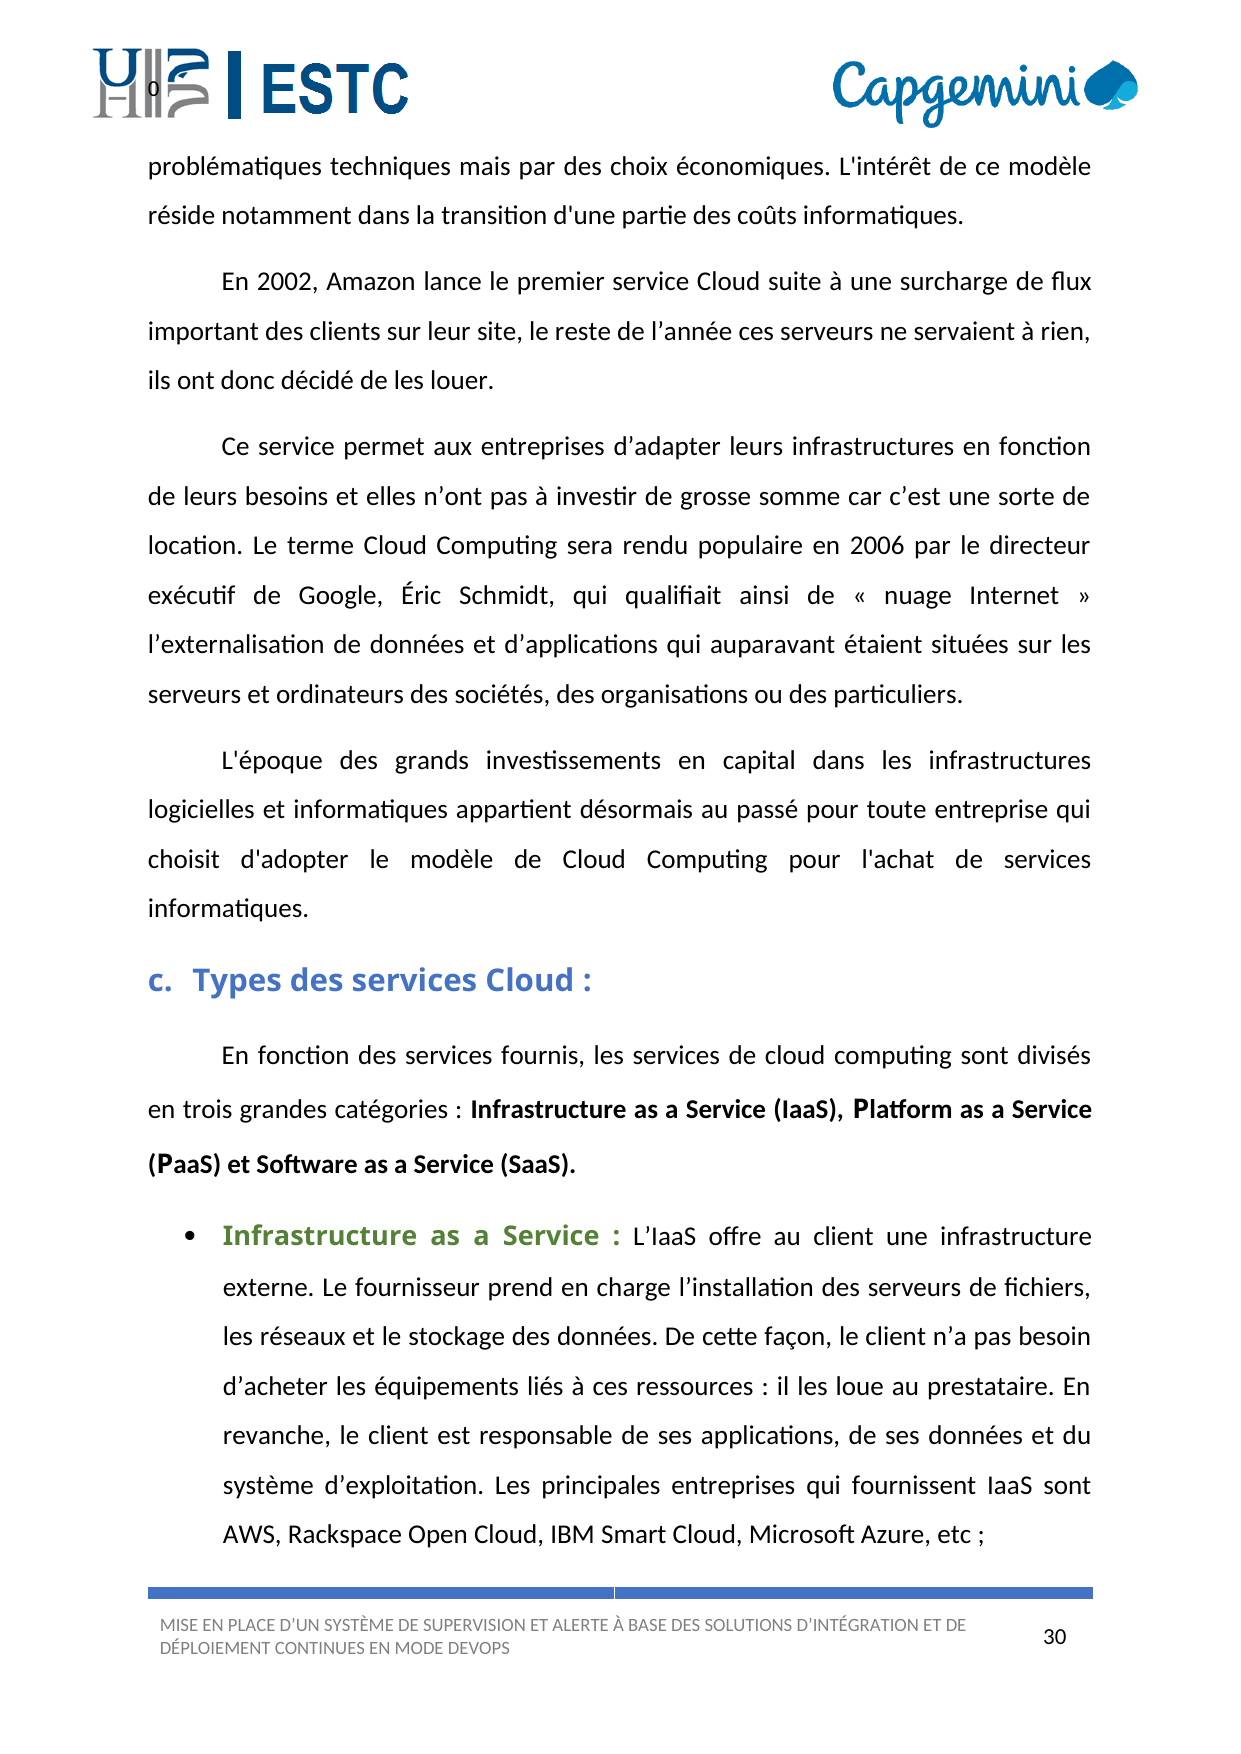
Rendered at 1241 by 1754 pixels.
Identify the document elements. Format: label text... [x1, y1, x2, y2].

list Infrastructure as a Service : L’IaaS offre au client une infrastructure externe. Le fournisseur prend en charge l’installation des serveurs de fichiers, les réseaux et le stockage des données. De cette façon, le client n’a pas besoin d’acheter les équipements liés à ces ressources : il les loue au prestataire. En revanche, le client est responsable de ses applications, de ses données et du système d’exploitation. Les principales entreprises qui fournissent IaaS sont AWS, Rackspace Open Cloud, IBM Smart Cloud, Microsoft Azure, etc ; [185, 1217, 1093, 1551]
picture [87, 40, 418, 136]
text Ce service permet aux entreprises d’adapter leurs infrastructures en fonction de leurs besoins et elles n’ont pas à investir de grosse somme car c’est une sorte de location. Le terme Cloud Computing sera rendu populaire en 2006 par le directeur exécutif de Google, Éric Schmidt, qui qualifiait ainsi de « nuage Internet » l’externalisation de données et d’applications qui auparavant étaient situées sur les serveurs et ordinateurs des sociétés, des organisations ou des particuliers. [148, 429, 1093, 710]
picture [833, 60, 1139, 128]
text L'époque des grands investissements en capital dans les infrastructures logicielles et informatiques appartient désormais au passé pour toute entreprise qui choisit d'adopter le modèle de Cloud Computing pour l'achat de services informatiques. [148, 743, 1093, 924]
subtitle Types des services Cloud : [148, 957, 1093, 1000]
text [148, 149, 1093, 231]
text En fonction des services fournis, les services de cloud computing sont divisés en trois grandes catégories : Infrastructure as a Service (IaaS), Platform as a Service (PaaS) et Software as a Service (SaaS). [148, 1038, 1093, 1182]
text En 2002, Amazon lance le premier service Cloud suite à une surcharge de flux important des clients sur leur site, le reste de l’année ces serveurs ne servaient à rien, ils ont donc décidé de les louer. [148, 264, 1093, 396]
